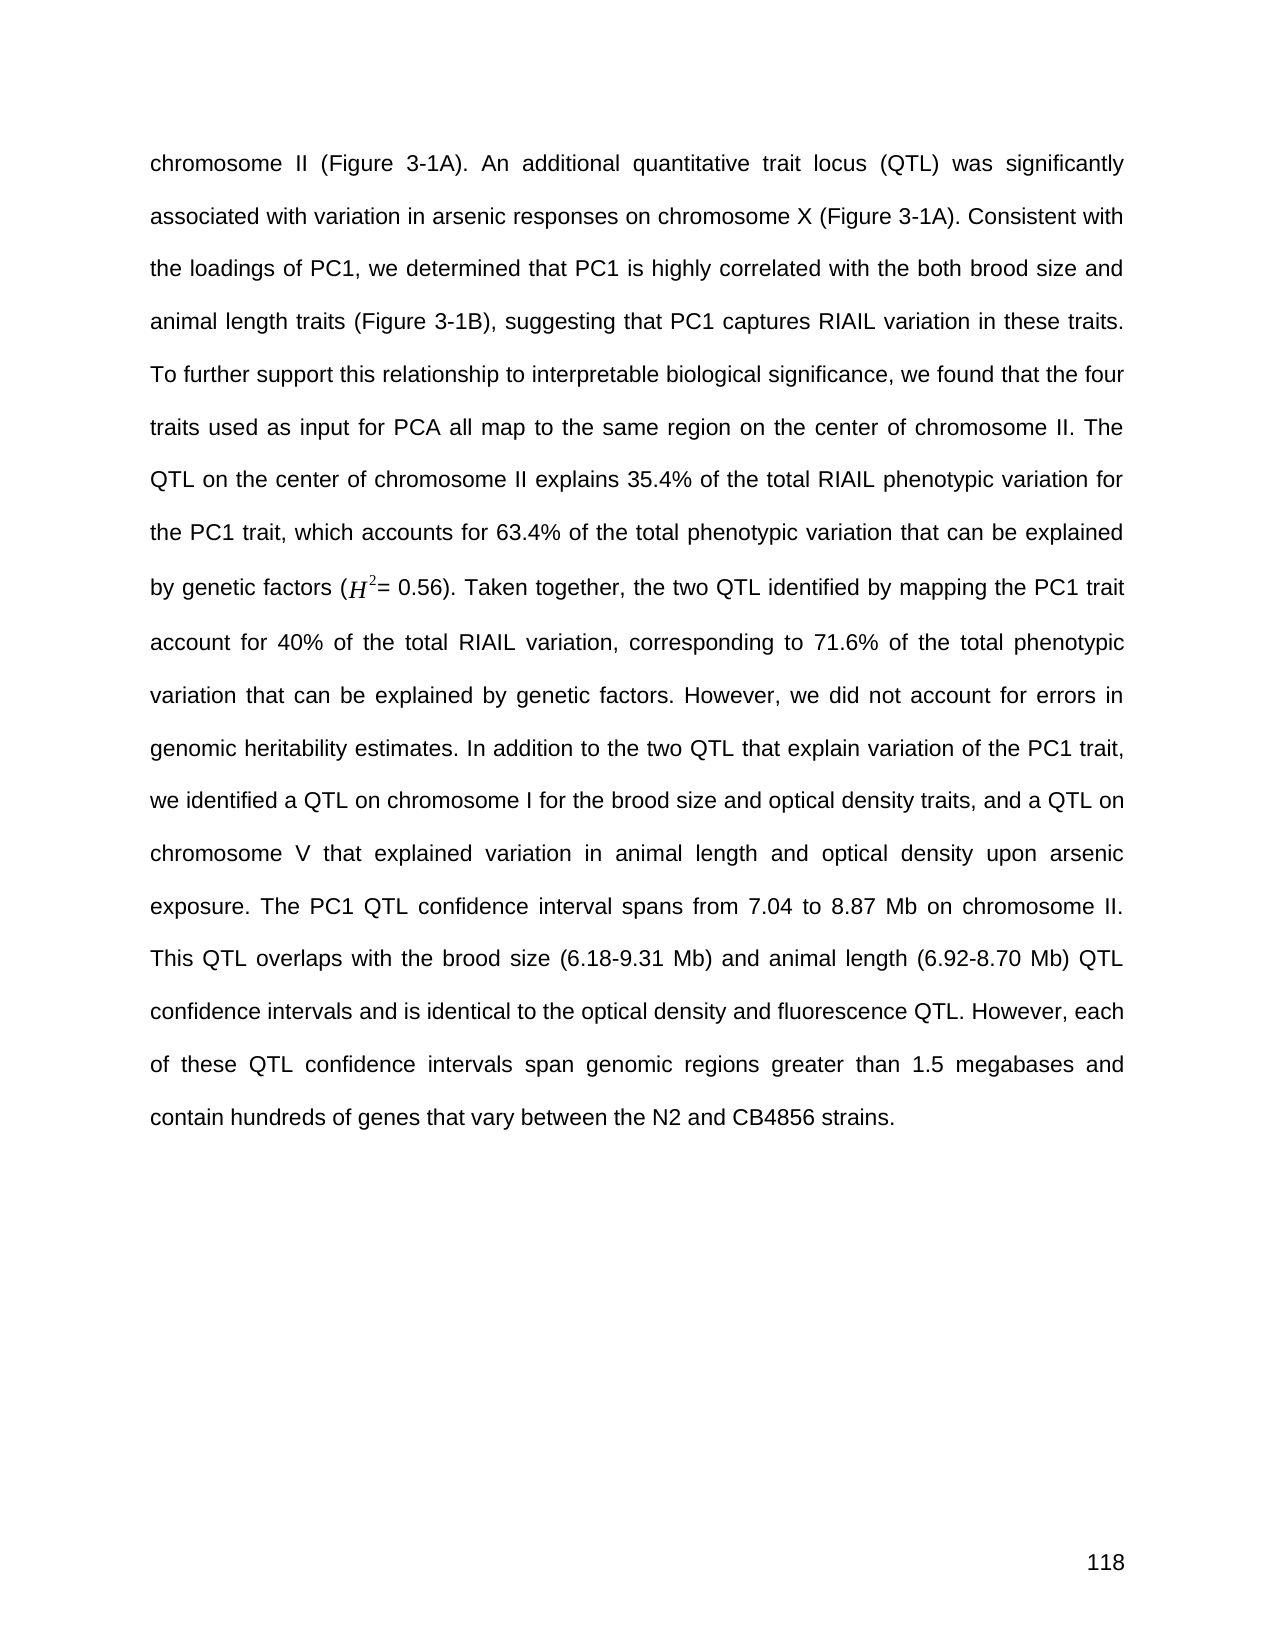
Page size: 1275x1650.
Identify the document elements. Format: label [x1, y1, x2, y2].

text [150, 150, 1125, 1130]
